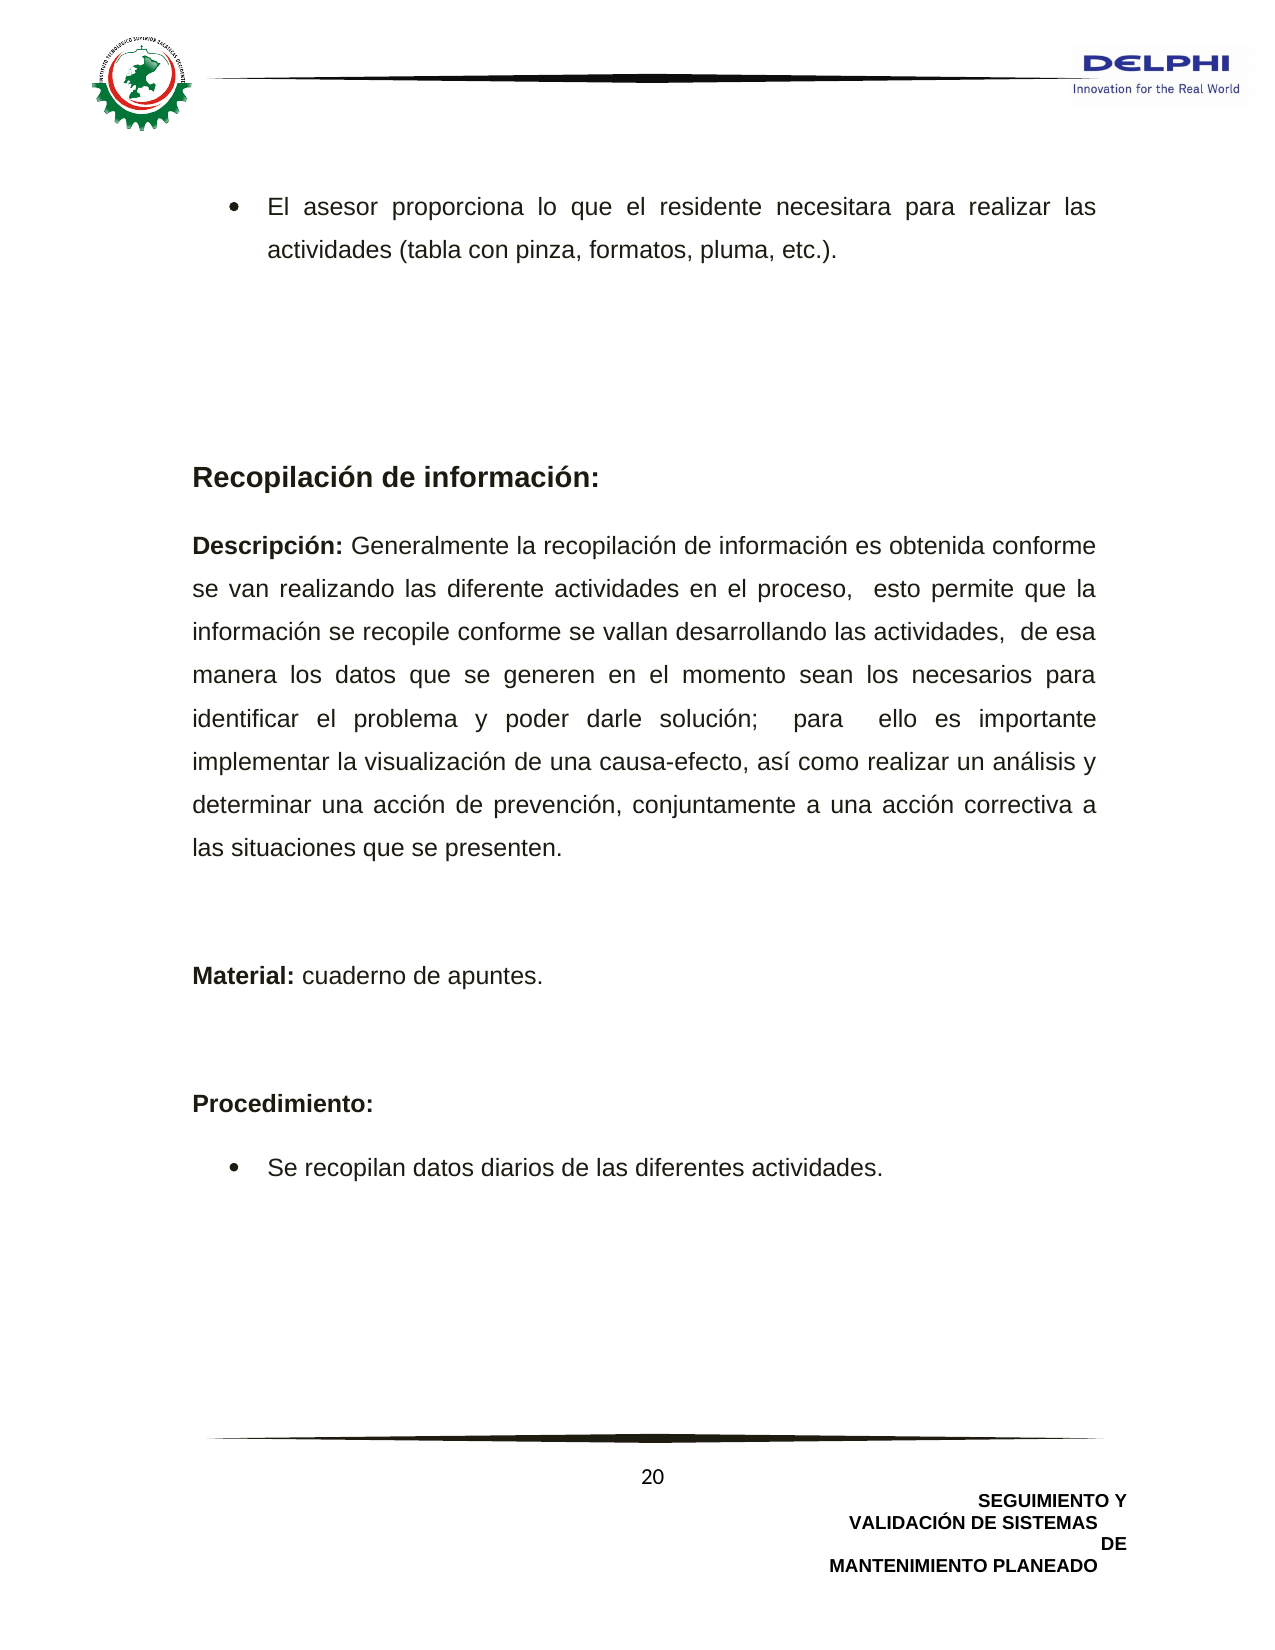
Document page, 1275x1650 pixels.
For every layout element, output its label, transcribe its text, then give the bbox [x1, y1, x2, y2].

text Procedimiento: [192, 1089, 1098, 1118]
text Recopilación de información: [192, 460, 1098, 493]
list Se recopilan datos diarios de las diferentes actividades. [229, 1153, 1098, 1182]
picture [91, 37, 192, 131]
text Descripción: Generalmente la recopilación de información es obtenida conforme se van realizando las diferente actividades en el proceso, esto permite que la información se recopile conforme se vallan desarrollando las actividades, de esa manera los datos que se generen en el momento sean los necesarios para identificar el problema y poder darle solución; para ello es importante implementar la visualización de una causa-efecto, así como realizar un análisis y determinar una acción de prevención, conjuntamente a una acción correctiva a las situaciones que se presenten. [192, 531, 1098, 862]
list El asesor proporciona lo que el residente necesitara para realizar las actividades (tabla con pinza, formatos, pluma, etc.). [229, 192, 1098, 264]
picture [1054, 29, 1261, 115]
text Material: cuaderno de apuntes. [192, 961, 1098, 990]
